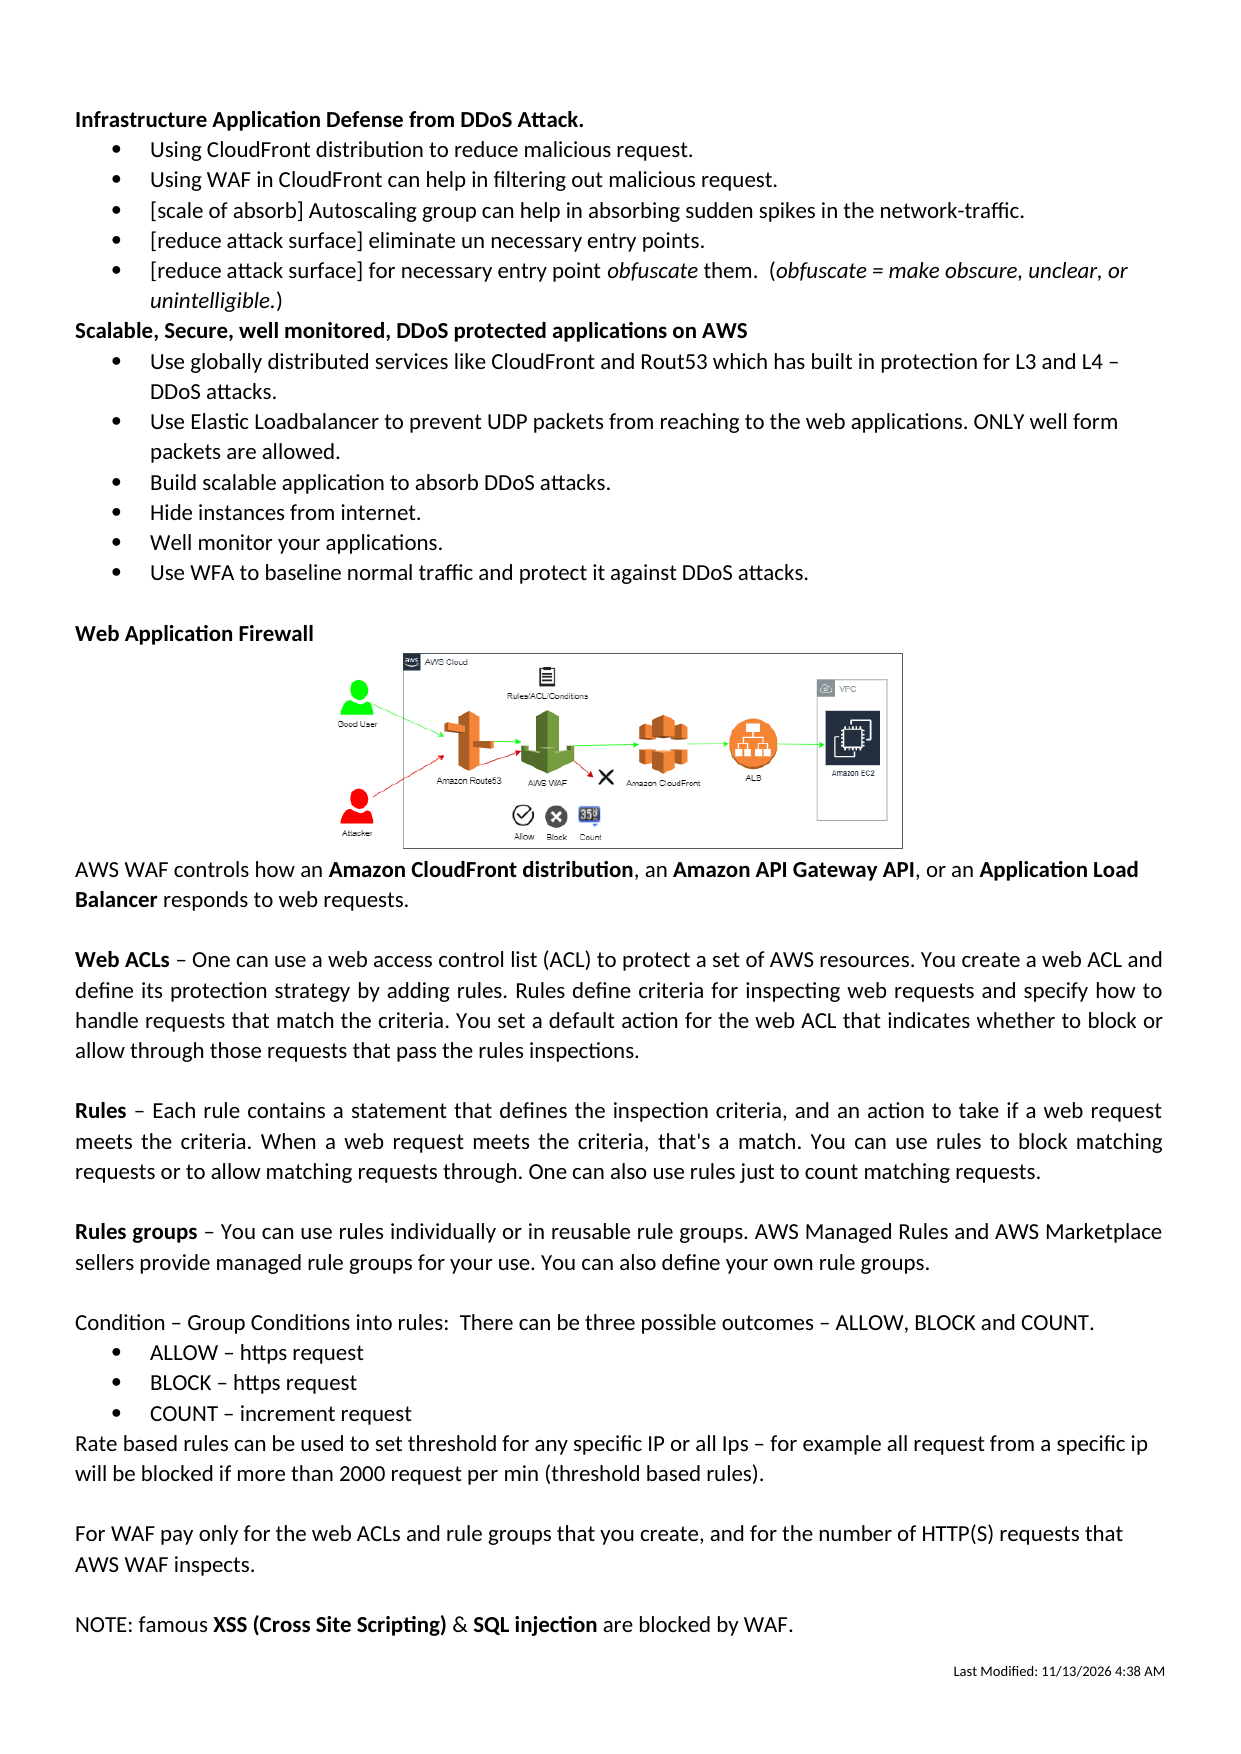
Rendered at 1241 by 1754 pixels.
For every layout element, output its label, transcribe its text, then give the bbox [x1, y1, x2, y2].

text Rules groups – You can use rules individually or in reusable rule groups. AWS Managed Rules and AWS Marketplace sellers provide managed rule groups for your use. You can also define your own rule groups. [75, 1217, 1165, 1276]
text For WAF pay only for the web ACLs and rule groups that you create, and for the number of HTTP(S) requests that AWS WAF inspects. [75, 1519, 1165, 1578]
text Rules – Each rule contains a statement that defines the inspection criteria, and an action to take if a web request meets the criteria. When a web request meets the criteria, that's a match. You can use rules to block matching requests or to allow matching requests through. One can also use rules just to count matching requests. [75, 1097, 1165, 1185]
list ALLOW – https request [112, 1338, 1165, 1366]
list COUNT – increment request [112, 1399, 1165, 1427]
text NOTE: famous XSS (Cross Site Scripting) & SQL injection are blocked by WAF. [75, 1610, 1165, 1638]
list Use Elastic Loadbalancer to prevent UDP packets from reaching to the web applications. ONLY well form packets are allowed. [112, 407, 1165, 466]
text Scalable, Secure, well monitored, DDoS protected applications on AWS [75, 317, 1165, 345]
text Web ACLs – One can use a web access control list (ACL) to protect a set of AWS resources. You create a web ACL and define its protection strategy by adding rules. Rules define criteria for inspecting web requests and specify how to handle requests that match the criteria. You set a default action for the web ACL that indicates whether to block or allow through those requests that pass the rules inspections. [75, 946, 1165, 1064]
text Condition – Group Conditions into rules: There can be three possible outcomes – ALLOW, BLOCK and COUNT. [75, 1308, 1165, 1336]
picture [332, 648, 908, 853]
text Infrastructure Application Defense from DDoS Attack. [75, 105, 1165, 133]
text Rate based rules can be used to set threshold for any specific IP or all Ips – for example all request from a specific ip will be blocked if more than 2000 request per min (threshold based rules). [75, 1429, 1165, 1487]
text AWS WAF controls how an Amazon CloudFront distribution, an Amazon API Gateway API, or an Application Load Balancer responds to web requests. [75, 855, 1165, 913]
text Web Application Firewall [75, 619, 1165, 647]
list [reduce attack surface] eliminate un necessary entry points. [112, 226, 1165, 254]
list Hide instances from internet. [112, 498, 1165, 526]
list BLOCK – https request [112, 1368, 1165, 1396]
list Using WAF in CloudFront can help in filtering out malicious request. [112, 166, 1165, 194]
list [reduce attack surface] for necessary entry point obfuscate them. (obfuscate = make obscure, unclear, or unintelligible.) [112, 256, 1165, 314]
list [scale of absorb] Autoscaling group can help in absorbing sudden spikes in the network-traffic. [112, 196, 1165, 224]
list Build scalable application to absorb DDoS attacks. [112, 468, 1165, 496]
list Use WFA to baseline normal traffic and protect it against DDoS attacks. [112, 558, 1165, 586]
list Using CloudFront distribution to reduce malicious request. [112, 135, 1165, 163]
list Well monitor your applications. [112, 528, 1165, 556]
list Use globally distributed services like CloudFront and Rout53 which has built in protection for L3 and L4 – DDoS attacks. [112, 347, 1165, 405]
